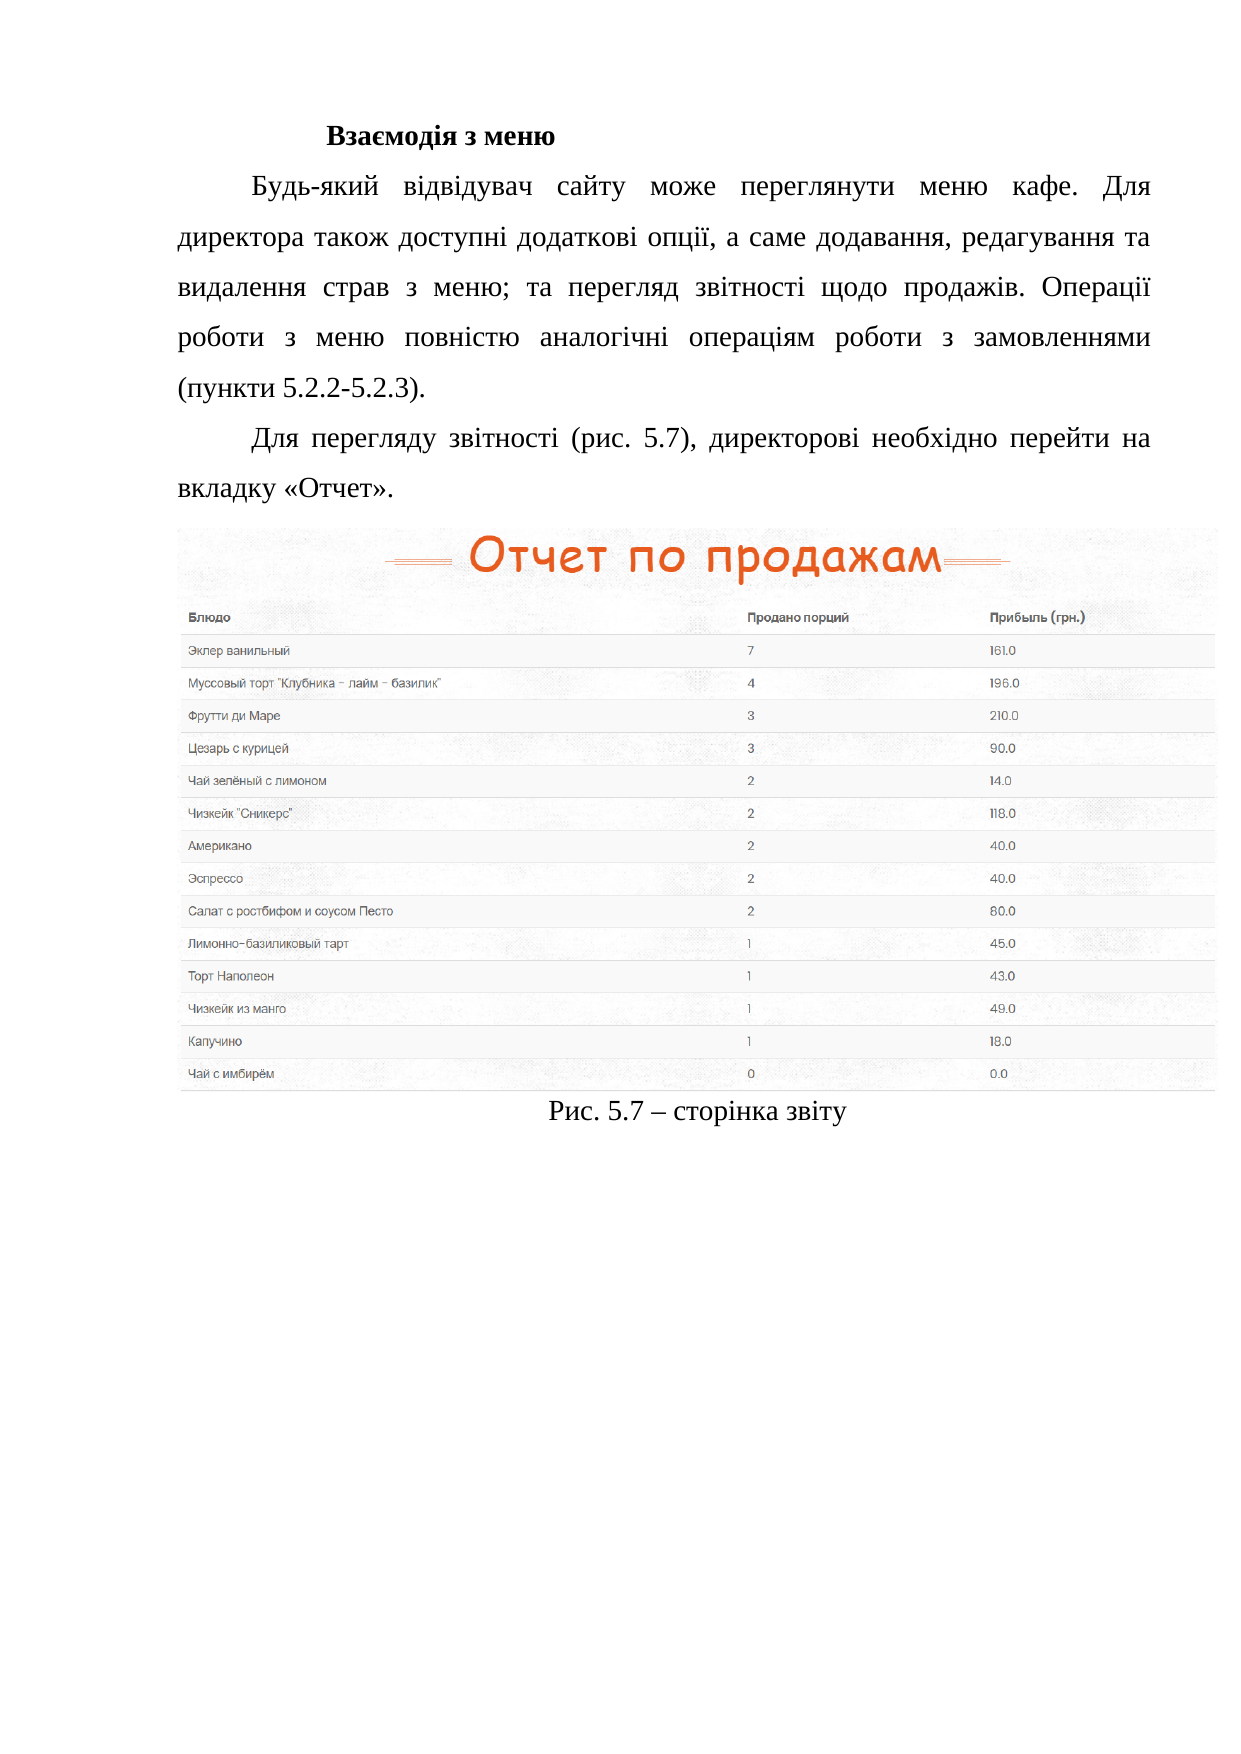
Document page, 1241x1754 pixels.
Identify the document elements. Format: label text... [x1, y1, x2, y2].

text Для перегляду звітності (рис. 5.7), директорові необхідно перейти на вкладку «Отчет». [177, 420, 1152, 504]
text Будь-який відвідувач сайту може переглянути меню кафе. Для директора також доступні додаткові опції, а саме додавання, редагування та видалення страв з меню; та перегляд звітності щодо продажів. Операції роботи з меню повністю аналогічні операціям роботи з замовленнями (пункти 5.2.2-5.2.3). [177, 168, 1152, 403]
picture [177, 528, 1218, 1092]
list Взаємодія з меню [326, 118, 1152, 152]
